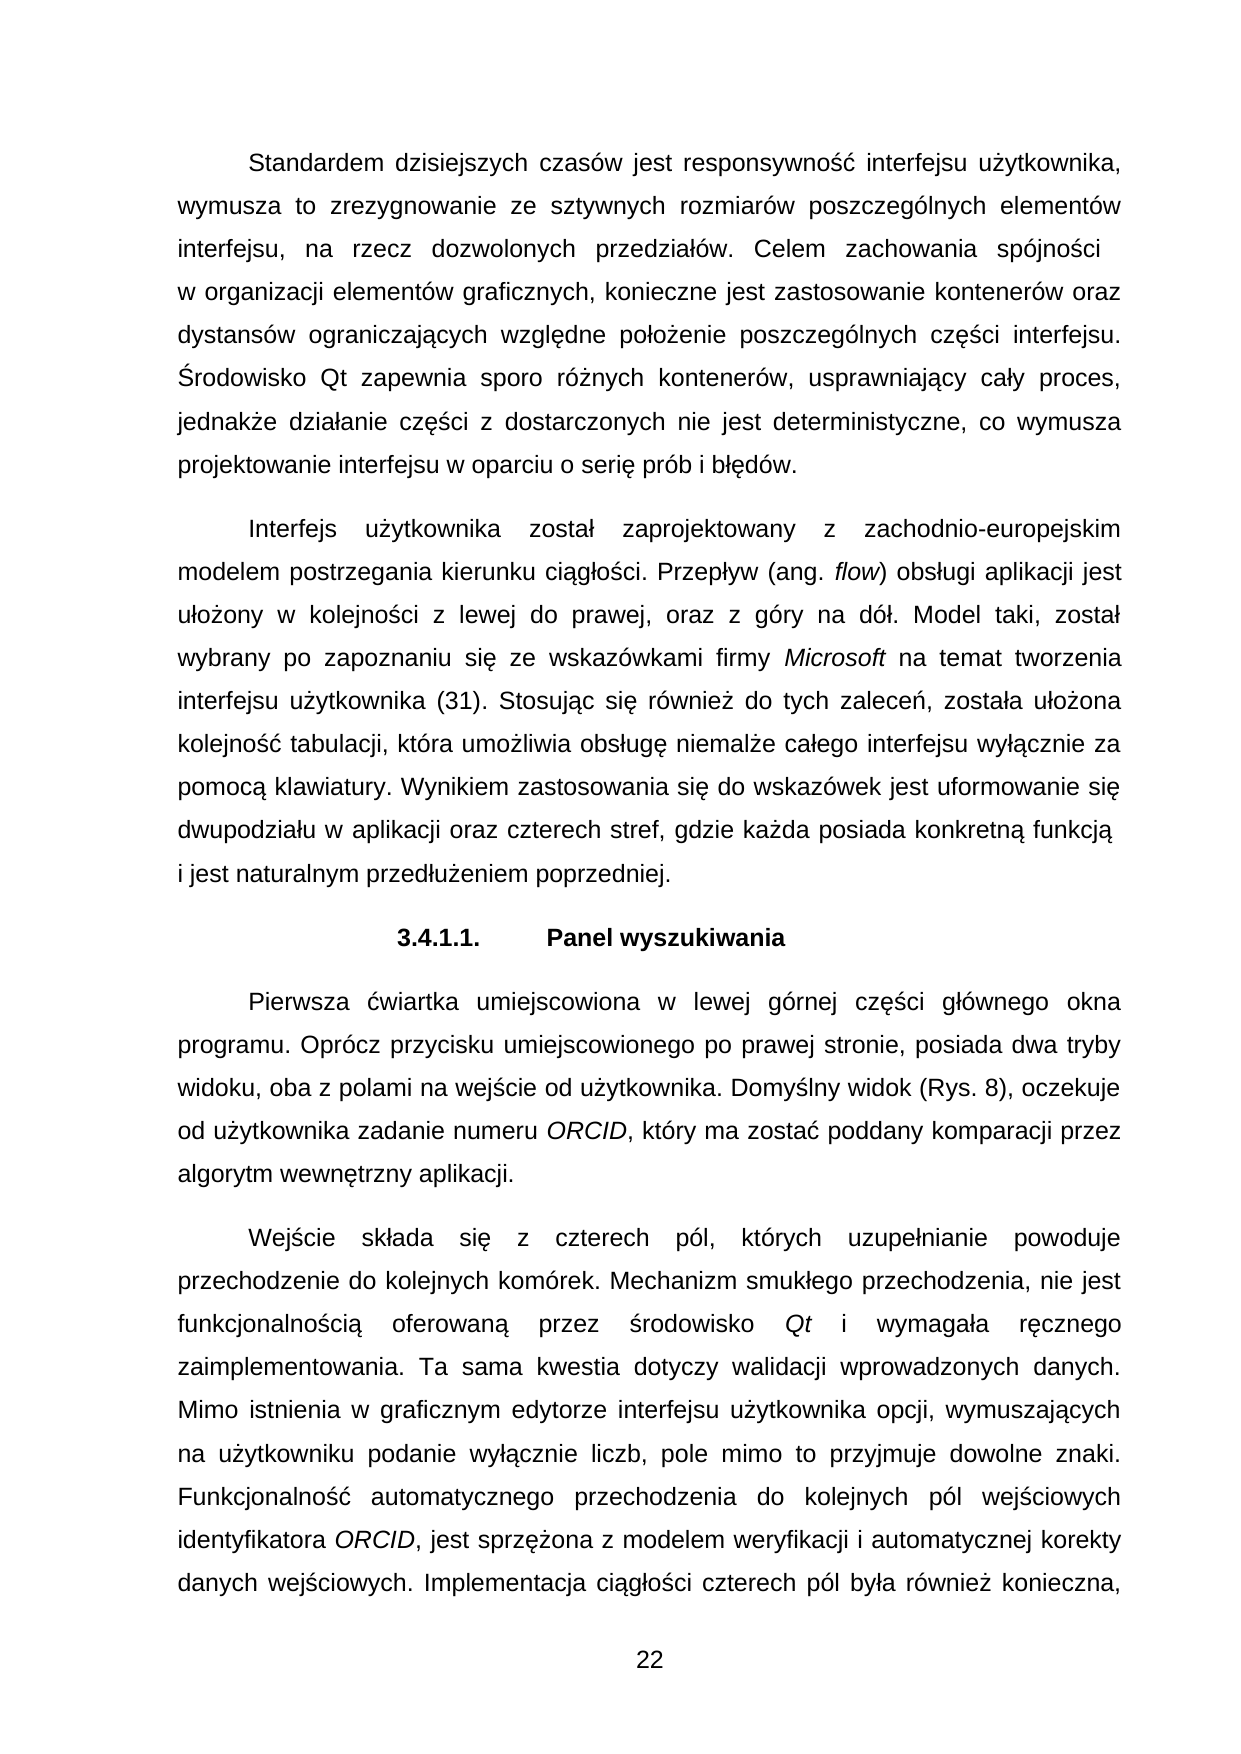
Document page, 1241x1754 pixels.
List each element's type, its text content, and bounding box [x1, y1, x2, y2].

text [177, 1223, 1122, 1597]
text Interfejs użytkownika został zaprojektowany z zachodnio-europejskim modelem postrzegania kierunku ciągłości. Przepływ (ang. flow) obsługi aplikacji jest ułożony w kolejności z lewej do prawej, oraz z góry na dół. Model taki, został wybrany po zapoznaniu się ze wskazówkami firmy Microsoft na temat tworzenia interfejsu użytkownika . Stosując się również do tych zaleceń, została ułożona kolejność tabulacji, która umożliwia obsługę niemalże całego interfejsu wyłącznie za pomocą klawiatury. Wynikiem zastosowania się do wskazówek jest uformowanie się dwupodziału w aplikacji oraz czterech stref, gdzie każda posiada konkretną funkcją i jest naturalnym przedłużeniem poprzedniej. [177, 513, 1122, 887]
text Standardem dzisiejszych czasów jest responsywność interfejsu użytkownika, wymusza to zrezygnowanie ze sztywnych rozmiarów poszczególnych elementów interfejsu, na rzecz dozwolonych przedziałów. Celem zachowania spójności w organizacji elementów graficznych, konieczne jest zastosowanie kontenerów oraz dystansów ograniczających względne położenie poszczególnych części interfejsu. Środowisko Qt zapewnia sporo różnych kontenerów, usprawniający cały proces, jednakże działanie części z dostarczonych nie jest deterministyczne, co wymusza projektowanie interfejsu w oparciu o serię prób i błędów. [177, 148, 1122, 478]
subtitle Panel wyszukiwania [326, 922, 1122, 951]
text Pierwsza ćwiartka umiejscowiona w lewej górnej części głównego okna programu. Oprócz przycisku umiejscowionego po prawej stronie, posiada dwa tryby widoku, oba z polami na wejście od użytkownika. Domyślny widok (Rys. 8), oczekuje od użytkownika zadanie numeru ORCID, który ma zostać poddany komparacji przez algorytm wewnętrzny aplikacji. [177, 986, 1122, 1188]
